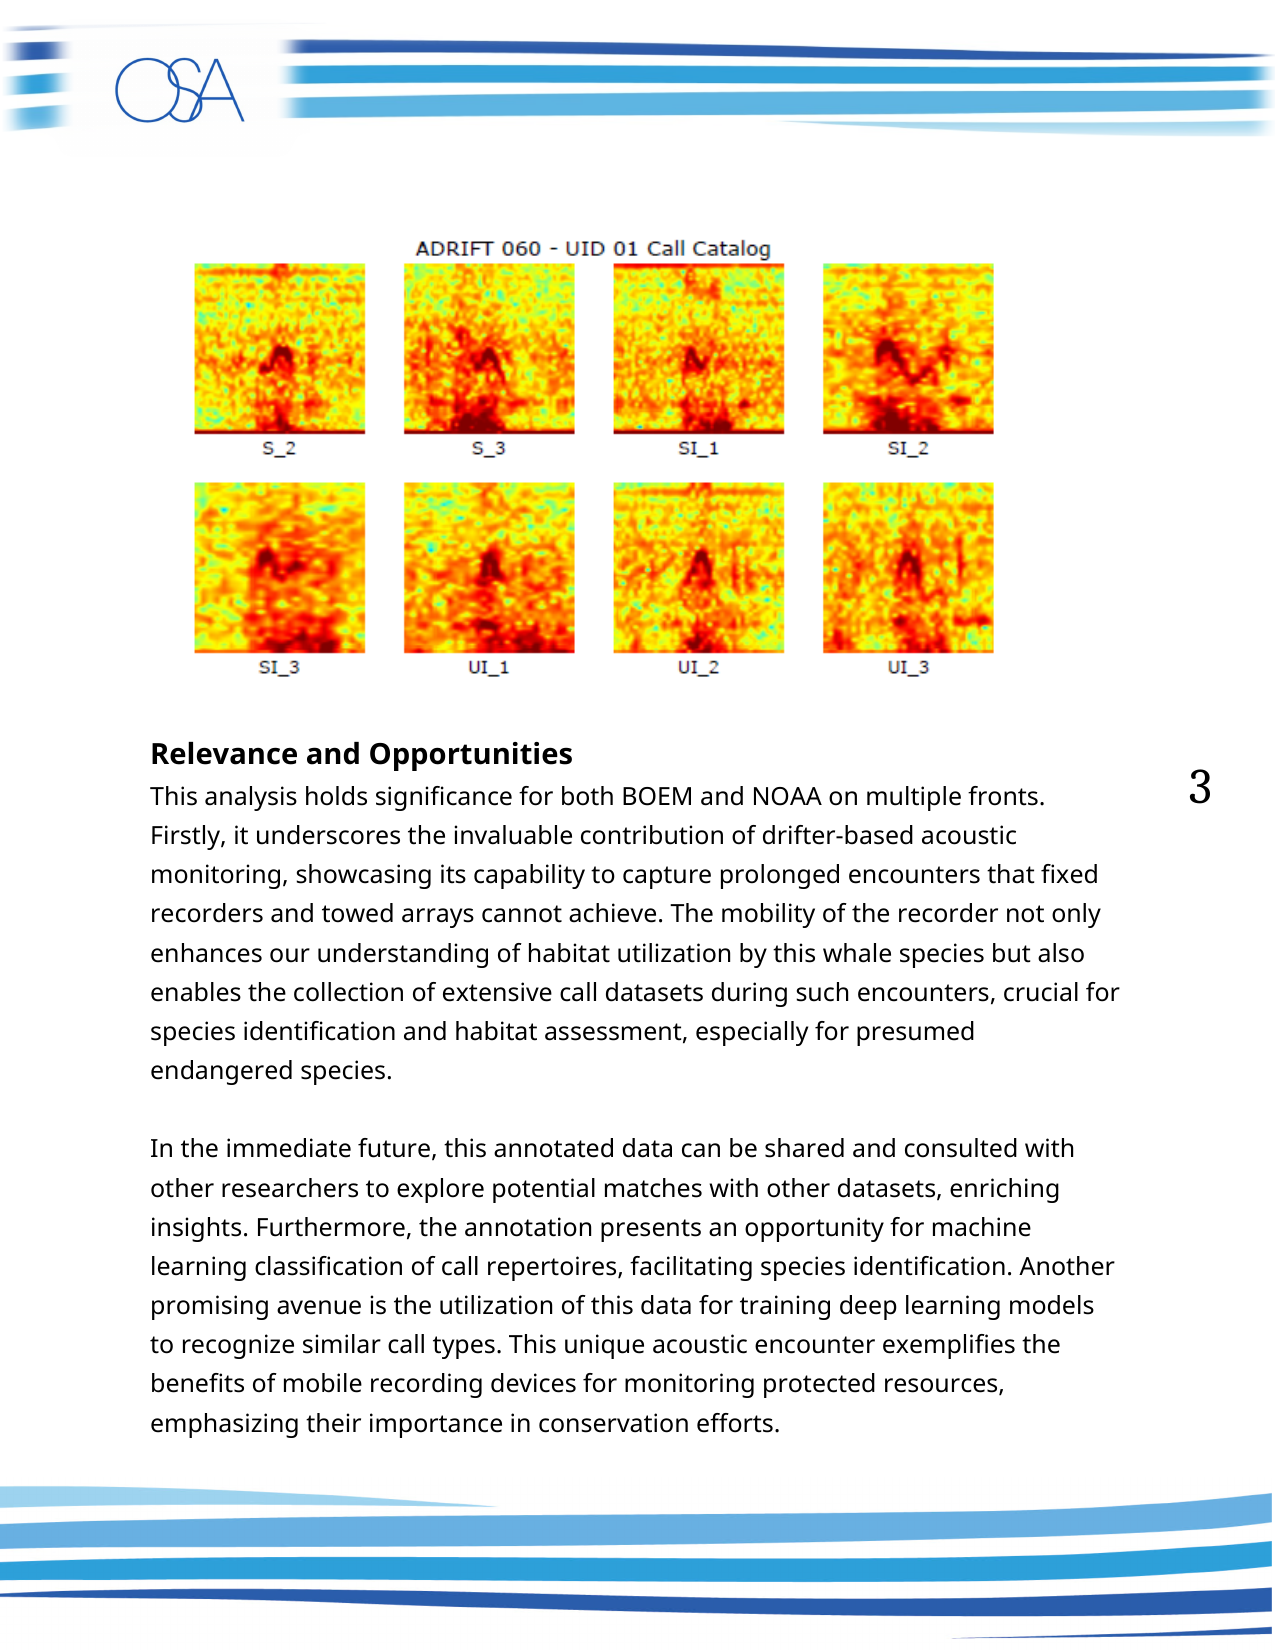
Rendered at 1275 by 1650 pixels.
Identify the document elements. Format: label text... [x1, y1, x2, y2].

text Relevance and Opportunities [150, 733, 1125, 773]
picture [28, 29, 1251, 146]
picture [1, 1478, 1271, 1650]
picture [187, 210, 1005, 690]
text In the immediate future, this annotated data can be shared and consulted with other researchers to explore potential matches with other datasets, enriching insights. Furthermore, the annotation presents an opportunity for machine learning classification of call repertoires, facilitating species identification. Another promising avenue is the utilization of this data for training deep learning models to recognize similar call types. This unique acoustic encounter exemplifies the benefits of mobile recording devices for monitoring protected resources, emphasizing their importance in conservation efforts. [150, 1131, 1125, 1439]
text This analysis holds significance for both BOEM and NOAA on multiple fronts. Firstly, it underscores the invaluable contribution of drifter-based acoustic monitoring, showcasing its capability to capture prolonged encounters that fixed recorders and towed arrays cannot achieve. The mobility of the recorder not only enhances our understanding of habitat utilization by this whale species but also enables the collection of extensive call datasets during such encounters, crucial for species identification and habitat assessment, especially for presumed endangered species. [150, 779, 1125, 1087]
